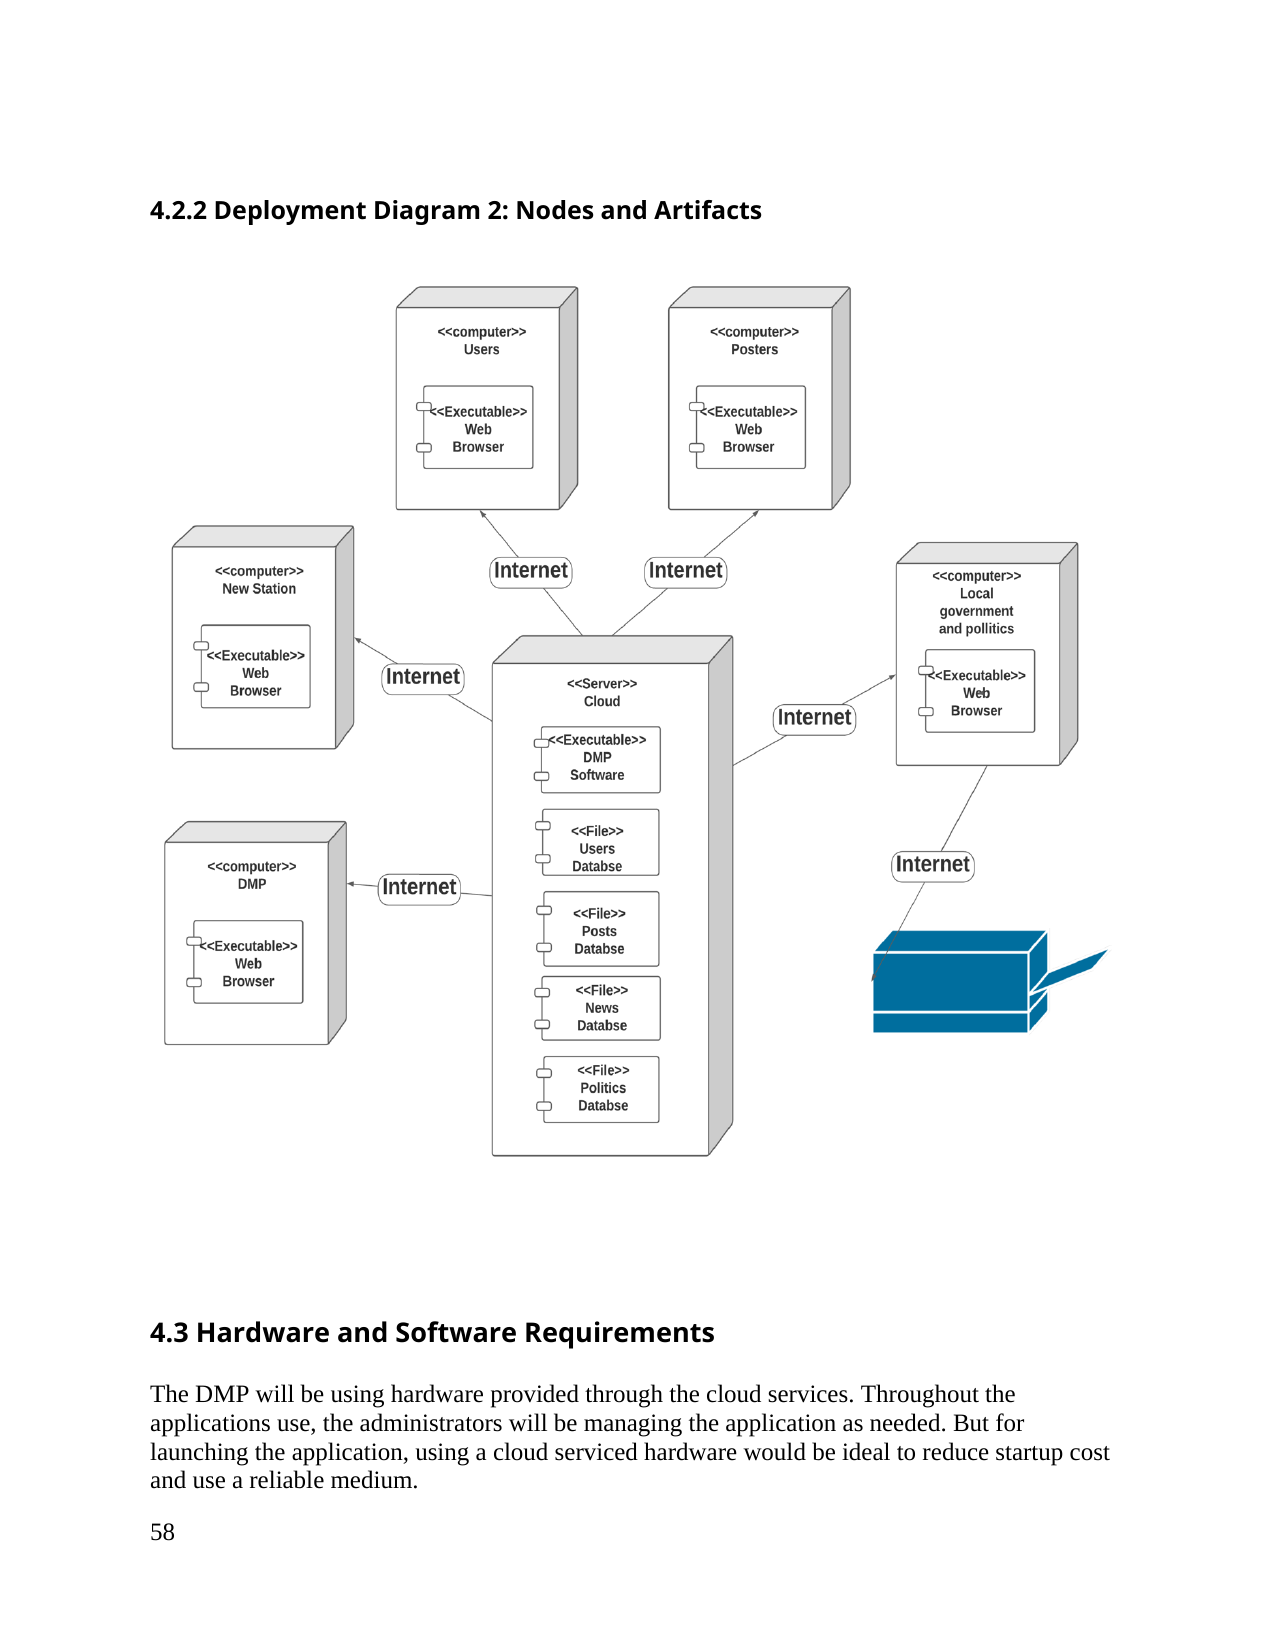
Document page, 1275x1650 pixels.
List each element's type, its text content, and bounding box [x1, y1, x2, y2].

text The DMP will be using hardware provided through the cloud services. Throughout the applications use, the administrators will be managing the application as needed. But for launching the application, using a cloud serviced hardware would be ideal to reduce startup cost and use a reliable medium. [150, 1379, 1125, 1494]
subtitle 4.2.2 Deployment Diagram 2: Nodes and Artifacts [150, 193, 1125, 227]
subtitle 4.3 Hardware and Software Requirements [150, 1313, 1125, 1350]
picture [150, 270, 1125, 1172]
